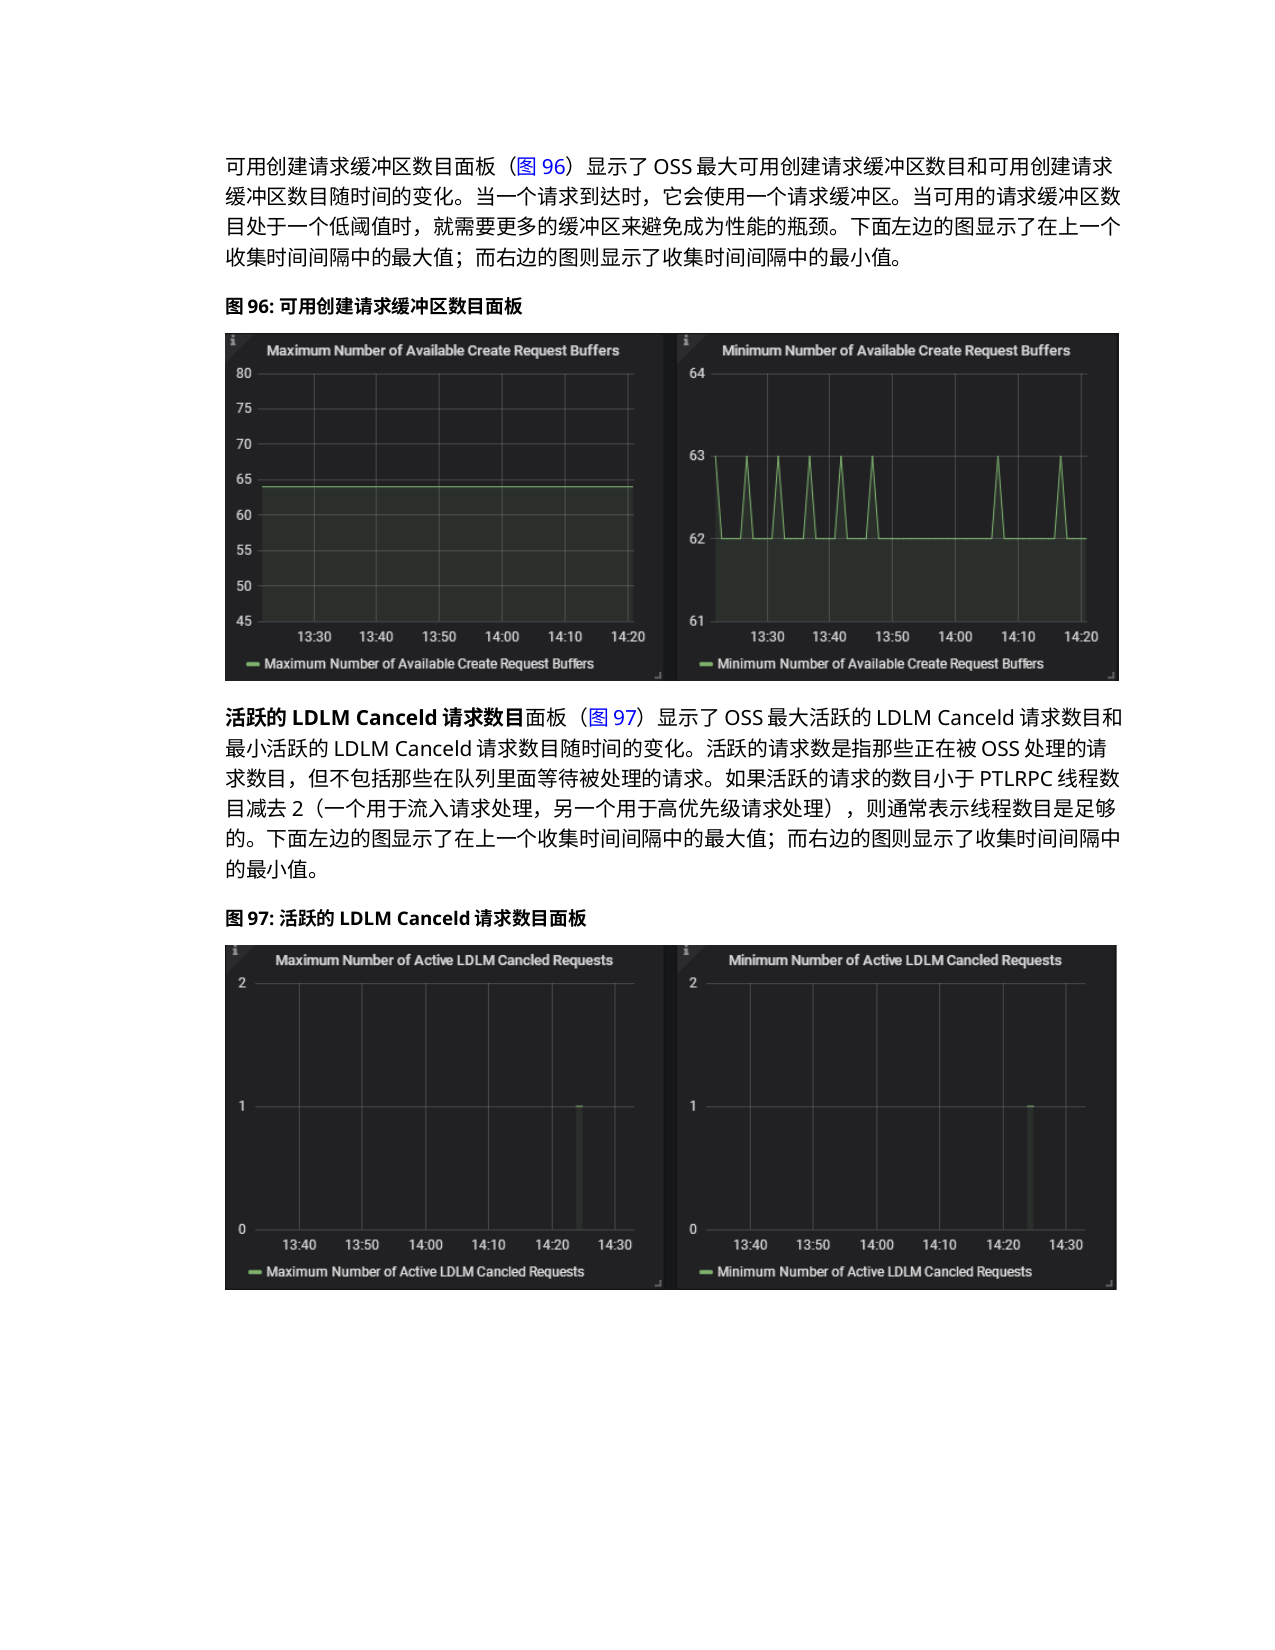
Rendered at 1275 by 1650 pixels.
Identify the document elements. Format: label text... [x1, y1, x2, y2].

picture [225, 333, 1119, 681]
text 图96: 可用创建请求缓冲区数目面板 [225, 292, 1125, 319]
picture [225, 945, 1117, 1290]
text 可用创建请求缓冲区数目面板（图96）显示了OSS最大可用创建请求缓冲区数目和可用创建请求缓冲区数目随时间的变化。当一个请求到达时，它会使用一个请求缓冲区。当可用的请求缓冲区数目处于一个低阈值时，就需要更多的缓冲区来避免成为性能的瓶颈。下面左边的图显示了在上一个收集时间间隔中的最大值；而右边的图则显示了收集时间间隔中的最小值。 [225, 150, 1125, 271]
text 活跃的LDLM Canceld请求数目面板（图97）显示了OSS最大活跃的LDLM Canceld请求数目和最小活跃的LDLM Canceld请求数目随时间的变化。活跃的请求数是指那些正在被OSS处理的请求数目，但不包括那些在队列里面等待被处理的请求。如果活跃的请求的数目小于PTLRPC线程数目减去2（一个用于流入请求处理，另一个用于高优先级请求处理），则通常表示线程数目是足够的。下面左边的图显示了在上一个收集时间间隔中的最大值；而右边的图则显示了收集时间间隔中的最小值。 [225, 701, 1125, 883]
text 图97: 活跃的LDLM Canceld请求数目面板 [225, 904, 1125, 931]
